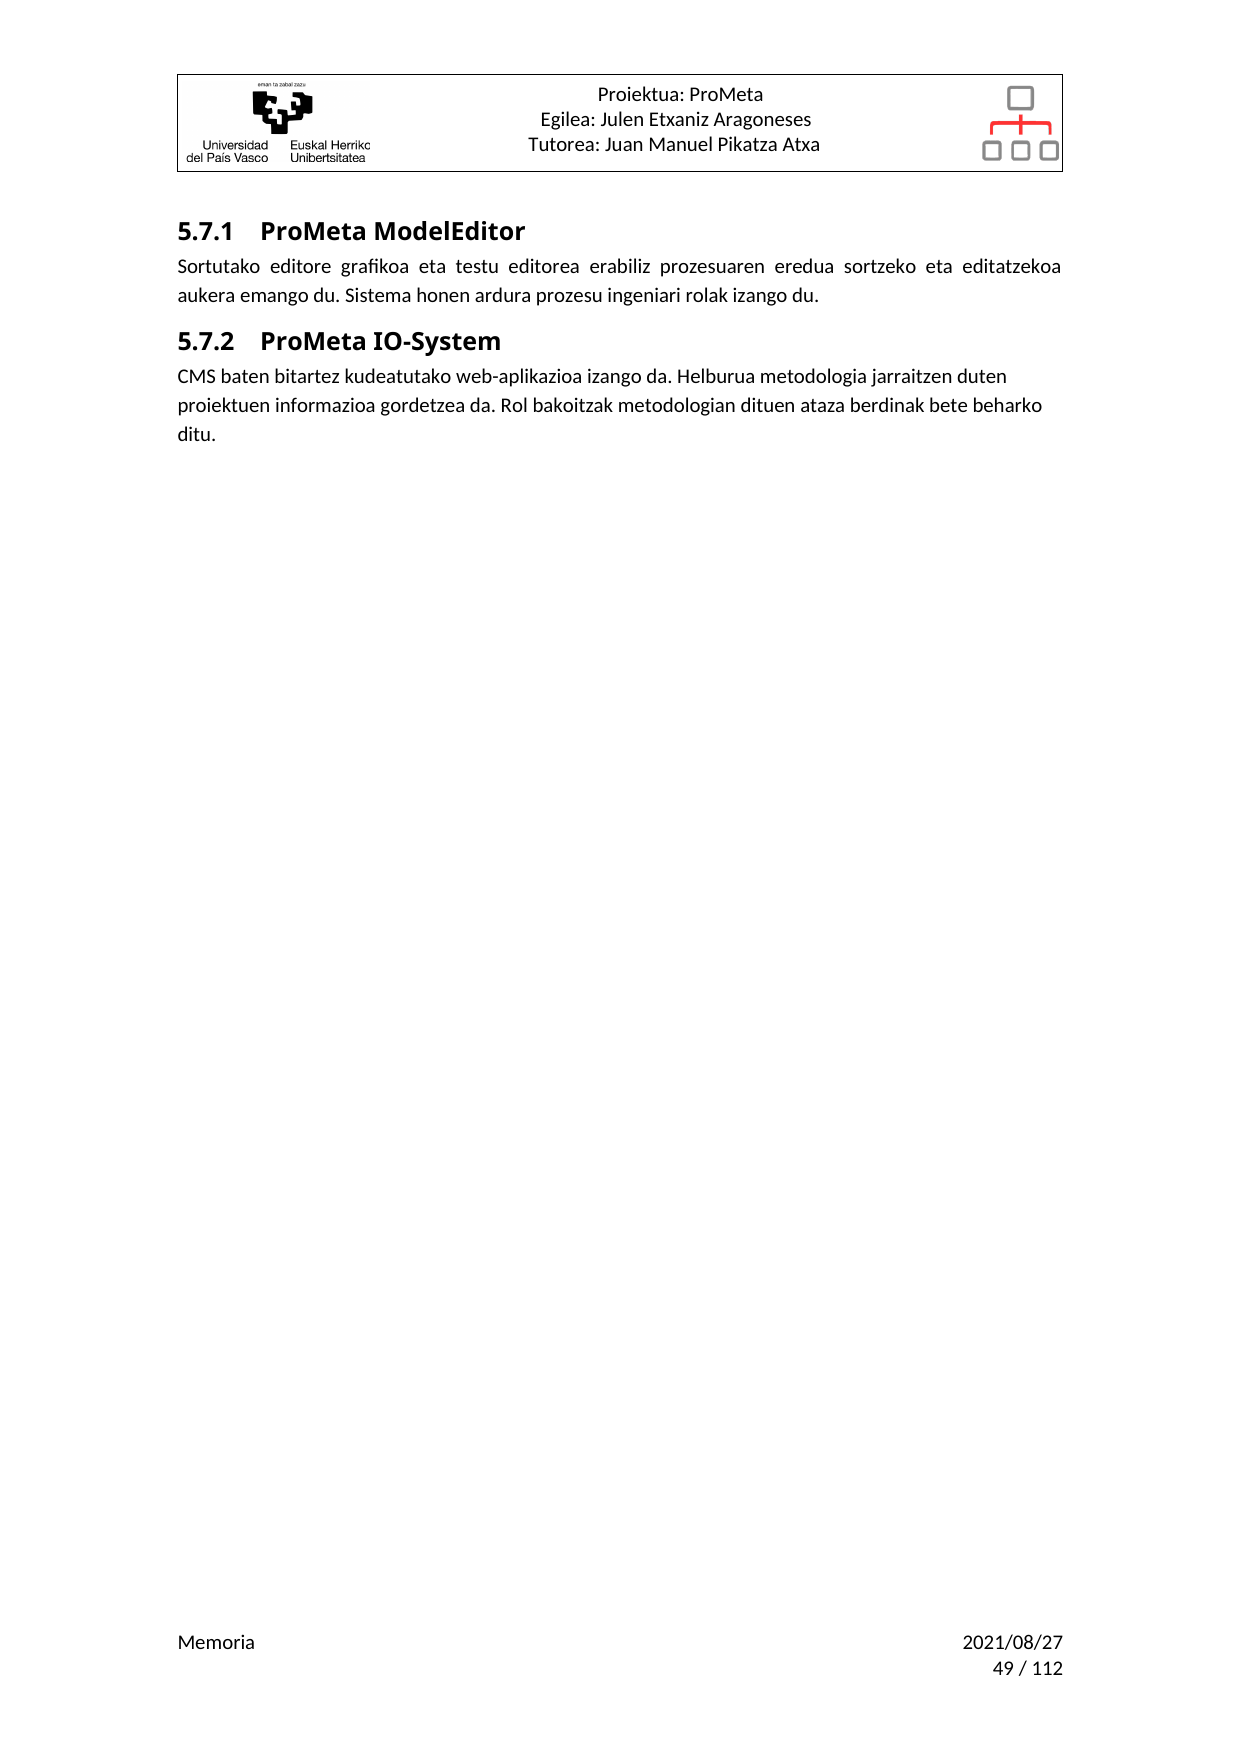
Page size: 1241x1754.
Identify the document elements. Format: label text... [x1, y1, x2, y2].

text CMS baten bitartez kudeatutako web-aplikazioa izango da. Helburua metodologia jarraitzen duten proiektuen informazioa gordetzea da. Rol bakoitzak metodologian dituen ataza berdinak bete beharko ditu. [177, 363, 1063, 447]
picture [182, 81, 370, 162]
text Sortutako editore grafikoa eta testu editorea erabiliz prozesuaren eredua sortzeko eta editatzekoa aukera emango du. Sistema honen ardura prozesu ingeniari rolak izango du. [177, 253, 1063, 307]
subtitle ProMeta ModelEditor [177, 214, 1063, 248]
subtitle ProMeta IO-System [177, 324, 1063, 358]
picture [978, 80, 1060, 162]
